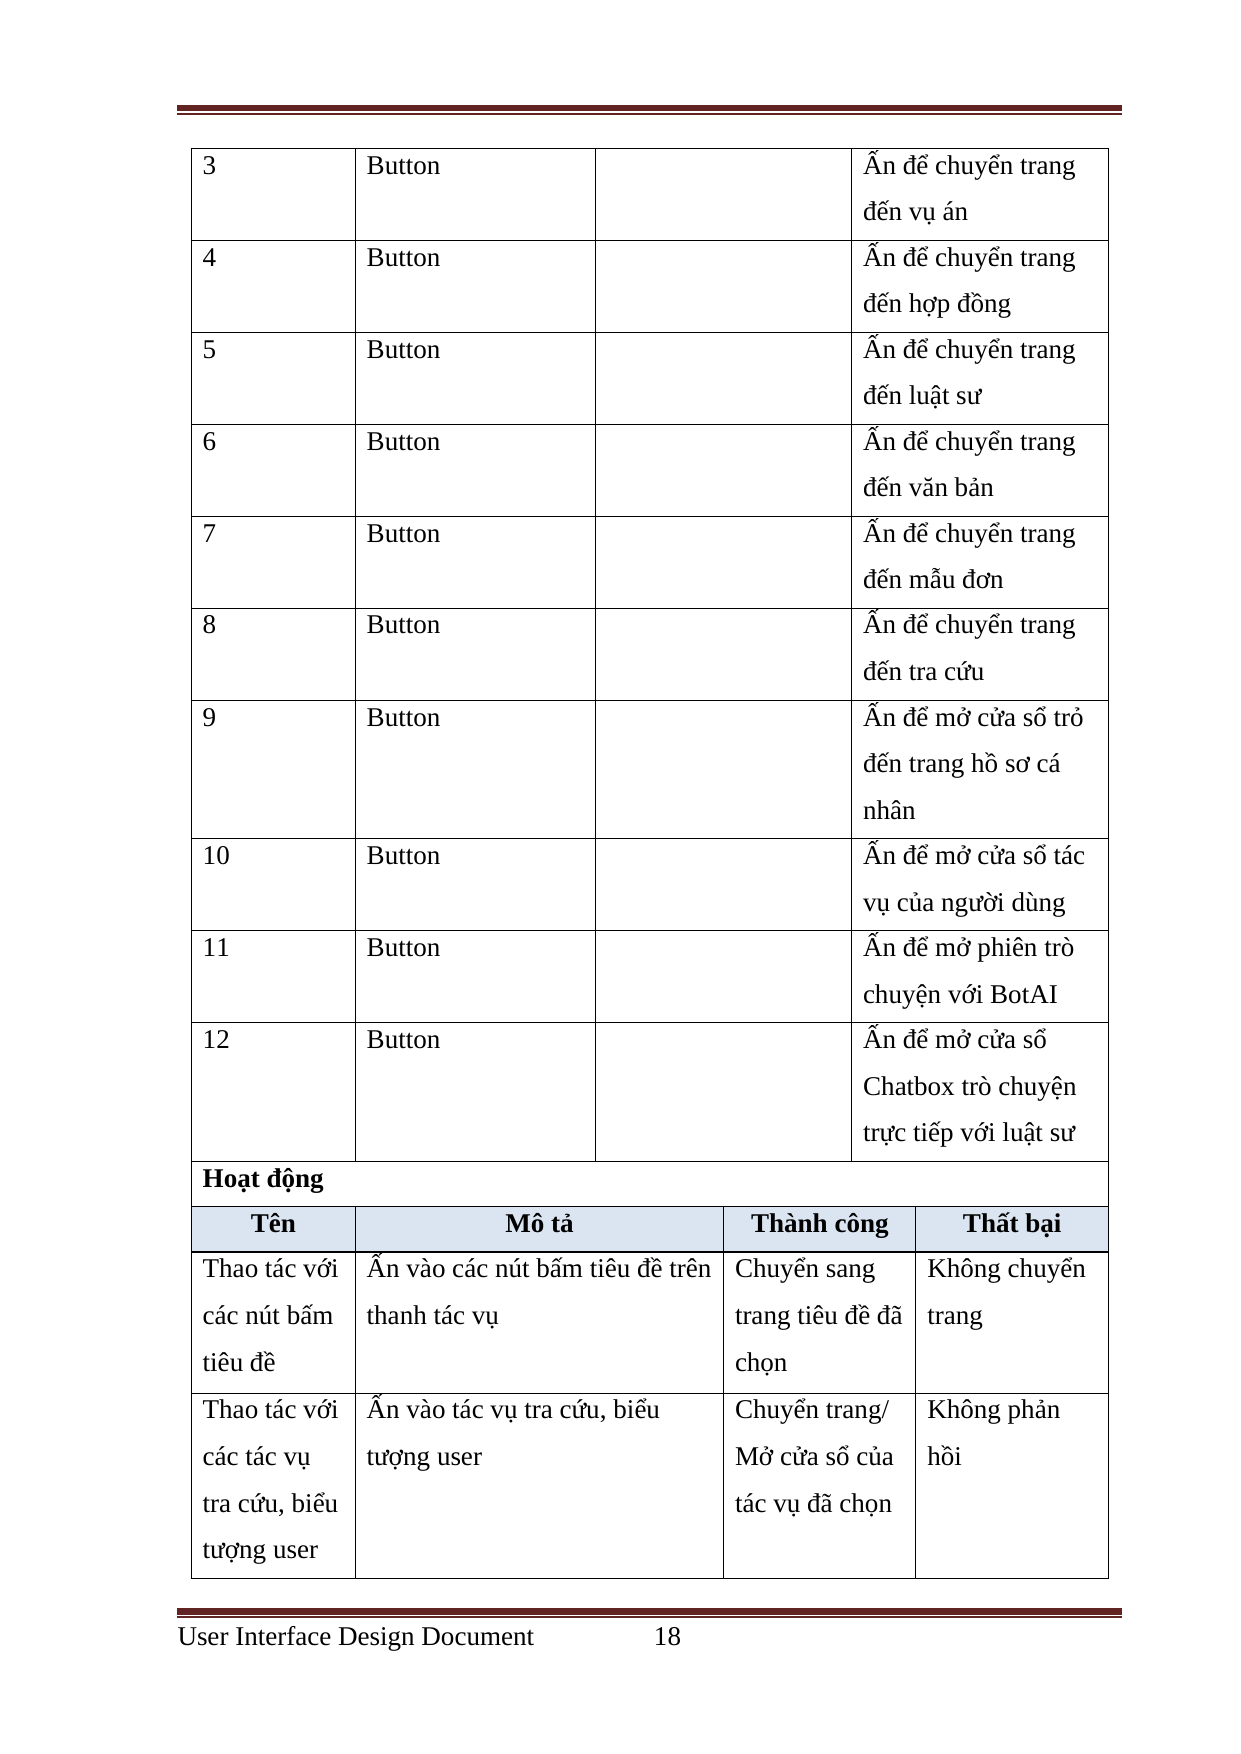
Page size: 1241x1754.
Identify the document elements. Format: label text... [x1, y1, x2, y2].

table_cell [596, 931, 851, 1022]
table_cell Chuyển sang trang tiêu đề đã chọn [724, 1253, 915, 1392]
table_cell Thất bại [916, 1207, 1108, 1251]
table_cell [596, 839, 851, 930]
table_cell Thao tác với các nút bấm tiêu đề [192, 1253, 355, 1392]
table_cell Button [356, 149, 595, 240]
table_cell [596, 149, 851, 240]
table_cell Ấn vào các nút bấm tiêu đề trên thanh tác vụ [356, 1253, 723, 1392]
table_cell Chuyển trang/ Mở cửa sổ của tác vụ đã chọn [724, 1394, 915, 1578]
table_cell Button [356, 839, 595, 930]
table_cell Button [356, 931, 595, 1022]
table_cell Ấn để mở phiên trò chuyện với BotAI [852, 931, 1108, 1022]
table_cell [596, 241, 851, 332]
table_cell Button [356, 425, 595, 516]
table_cell [596, 1023, 851, 1161]
table_cell Thành công [724, 1207, 915, 1251]
table_cell Ấn để chuyển trang đến hợp đồng [852, 241, 1108, 332]
table_cell Hoạt động [192, 1162, 1108, 1206]
table_cell Button [356, 333, 595, 424]
table_cell [596, 425, 851, 516]
table_cell Ấn vào tác vụ tra cứu, biểu tượng user [356, 1394, 723, 1578]
table_cell [596, 701, 851, 838]
table_cell 12 [192, 1023, 355, 1161]
table_cell [596, 517, 851, 608]
table_cell Ấn để mở cửa sổ Chatbox trò chuyện trực tiếp với luật sư [852, 1023, 1108, 1161]
table_cell Ấn để chuyển trang đến mẫu đơn [852, 517, 1108, 608]
table_cell 11 [192, 931, 355, 1022]
table_cell Button [356, 609, 595, 699]
table_cell Không chuyển trang [916, 1253, 1108, 1392]
table_cell [596, 333, 851, 424]
table_cell 9 [192, 701, 355, 838]
table_cell Ấn để mở cửa sổ trỏ đến trang hồ sơ cá nhân [852, 701, 1108, 838]
table_cell 4 [192, 241, 355, 332]
table_cell 6 [192, 425, 355, 516]
table_cell 5 [192, 333, 355, 424]
table_cell 3 [192, 149, 355, 240]
table_cell Button [356, 241, 595, 332]
table_cell Ấn để chuyển trang đến luật sư [852, 333, 1108, 424]
table_cell 8 [192, 609, 355, 699]
table_cell Button [356, 517, 595, 608]
table_cell Ấn để chuyển trang đến tra cứu [852, 609, 1108, 699]
table_cell Ấn để mở cửa sổ tác vụ của người dùng [852, 839, 1108, 930]
table_cell Không phản hồi [916, 1394, 1108, 1578]
table_cell Thao tác với các tác vụ tra cứu, biểu tượng user [192, 1394, 355, 1578]
table_cell 7 [192, 517, 355, 608]
table_cell 10 [192, 839, 355, 930]
table_cell Ấn để chuyển trang đến văn bản [852, 425, 1108, 516]
table_cell Button [356, 701, 595, 838]
table_cell Mô tả [356, 1207, 723, 1251]
table_cell Ấn để chuyển trang đến vụ án [852, 149, 1108, 240]
table_cell Tên [192, 1207, 355, 1251]
table_cell Button [356, 1023, 595, 1161]
table_cell [596, 609, 851, 699]
